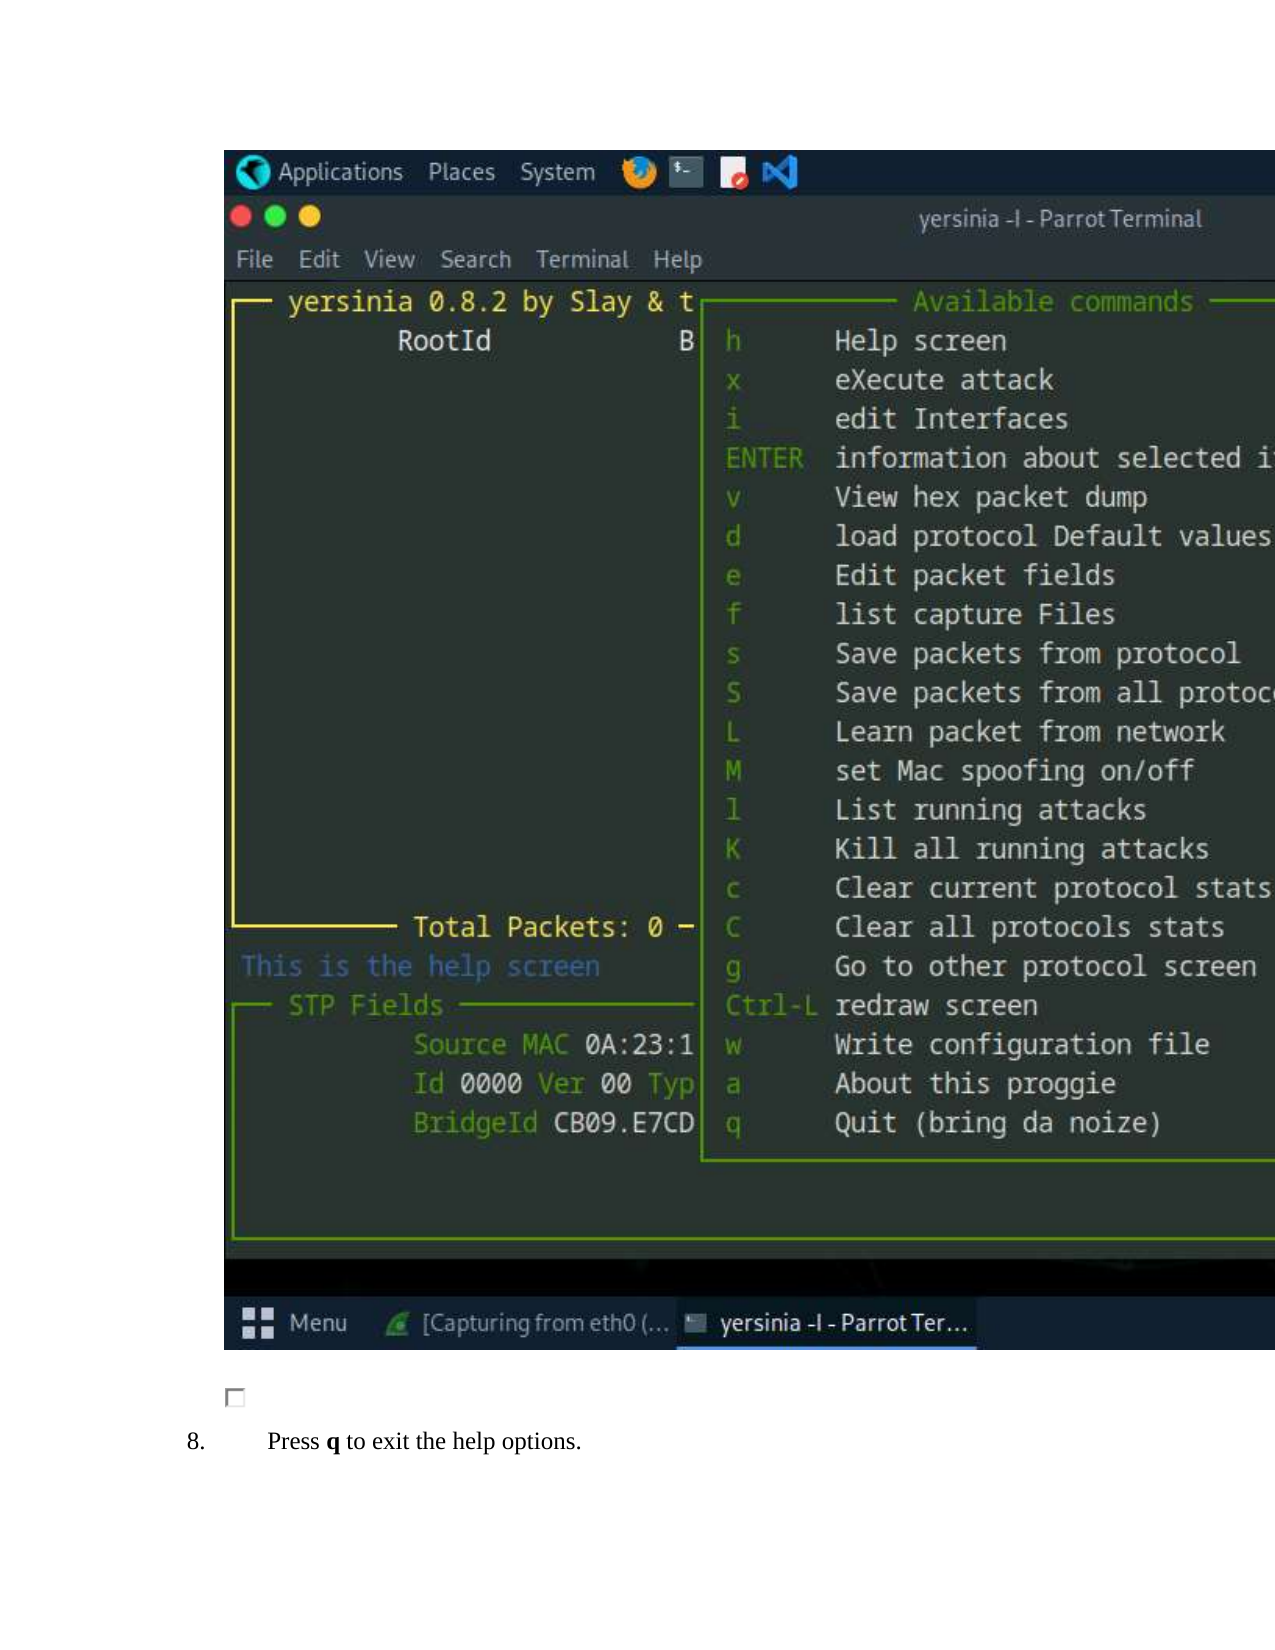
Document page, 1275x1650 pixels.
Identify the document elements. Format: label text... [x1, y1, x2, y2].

picture [224, 150, 1275, 1350]
list Press q to exit the help options. [187, 1381, 1094, 1455]
